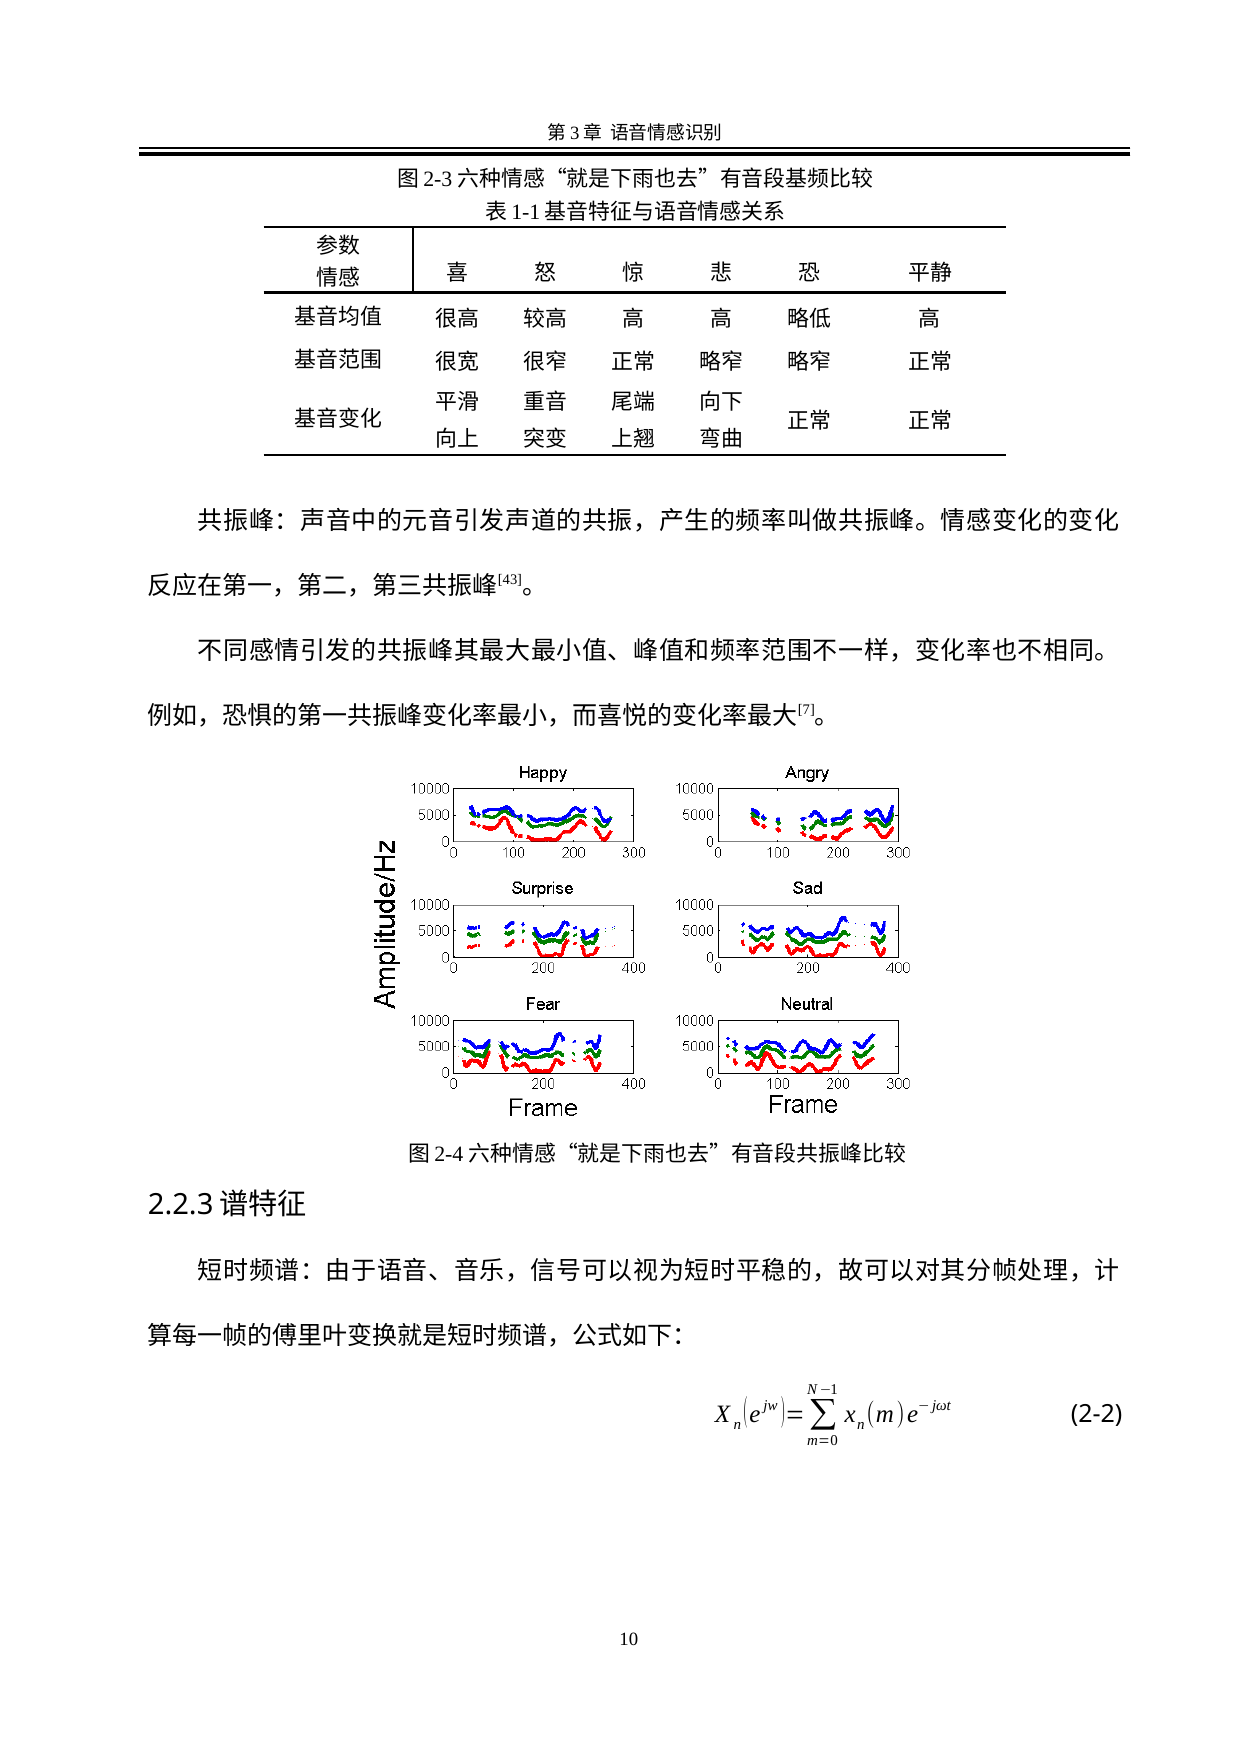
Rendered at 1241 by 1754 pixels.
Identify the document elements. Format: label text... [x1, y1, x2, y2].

table_header 怒 [501, 228, 589, 291]
table_cell 很宽 [413, 336, 501, 379]
table_cell 高 [677, 294, 765, 336]
table_header 悲 [677, 228, 765, 291]
table_cell 基音变化 [264, 379, 413, 454]
table_cell 重音突变 [501, 379, 589, 454]
table_cell 基音均值 [264, 294, 413, 336]
text 不同感情引发的共振峰其最大最小值、峰值和频率范围不一样，变化率也不相同。例如，恐惧的第一共振峰变化率最小，而喜悦的变化率最大[7]。 [148, 616, 1122, 746]
table_cell 略窄 [765, 336, 853, 379]
table_cell 高 [853, 294, 1006, 336]
text 表1-1基音特征与语音情感关系 [148, 193, 1122, 226]
text 共振峰：声音中的元音引发声道的共振，产生的频率叫做共振峰。情感变化的变化反应在第一，第二，第三共振峰[43]。 [148, 486, 1122, 616]
table_cell 正常 [853, 379, 1006, 454]
table_cell 略低 [765, 294, 853, 336]
table_header 参数 情感 [264, 228, 412, 291]
subtitle 2.2.3谱特征 [148, 1181, 1122, 1223]
table_header 惊 [589, 228, 677, 291]
text 图2-4 六种情感“就是下雨也去”有音段共振峰比较 [148, 1136, 1122, 1168]
table_cell 平滑向上 [413, 379, 501, 454]
table_cell 正常 [765, 379, 853, 454]
table_cell 尾端上翘 [589, 379, 677, 454]
table_header 恐 [765, 228, 853, 291]
table_cell 基音范围 [264, 336, 413, 379]
text (2-2) [148, 1366, 1122, 1463]
table_cell 很高 [413, 294, 501, 336]
table_cell 正常 [589, 336, 677, 379]
text 图2-3 六种情感“就是下雨也去”有音段基频比较 [148, 161, 1122, 193]
table_cell 略窄 [677, 336, 765, 379]
picture [356, 745, 957, 1131]
table_cell 正常 [853, 336, 1006, 379]
table_cell 向下弯曲 [677, 379, 765, 454]
table_cell 很窄 [501, 336, 589, 379]
table_header 喜 [414, 228, 501, 291]
text 短时频谱：由于语音、音乐，信号可以视为短时平稳的，故可以对其分帧处理，计算每一帧的傅里叶变换就是短时频谱，公式如下： [148, 1236, 1122, 1366]
table_cell 高 [589, 294, 677, 336]
table_cell 较高 [501, 294, 589, 336]
table_header 平静 [853, 228, 1006, 291]
